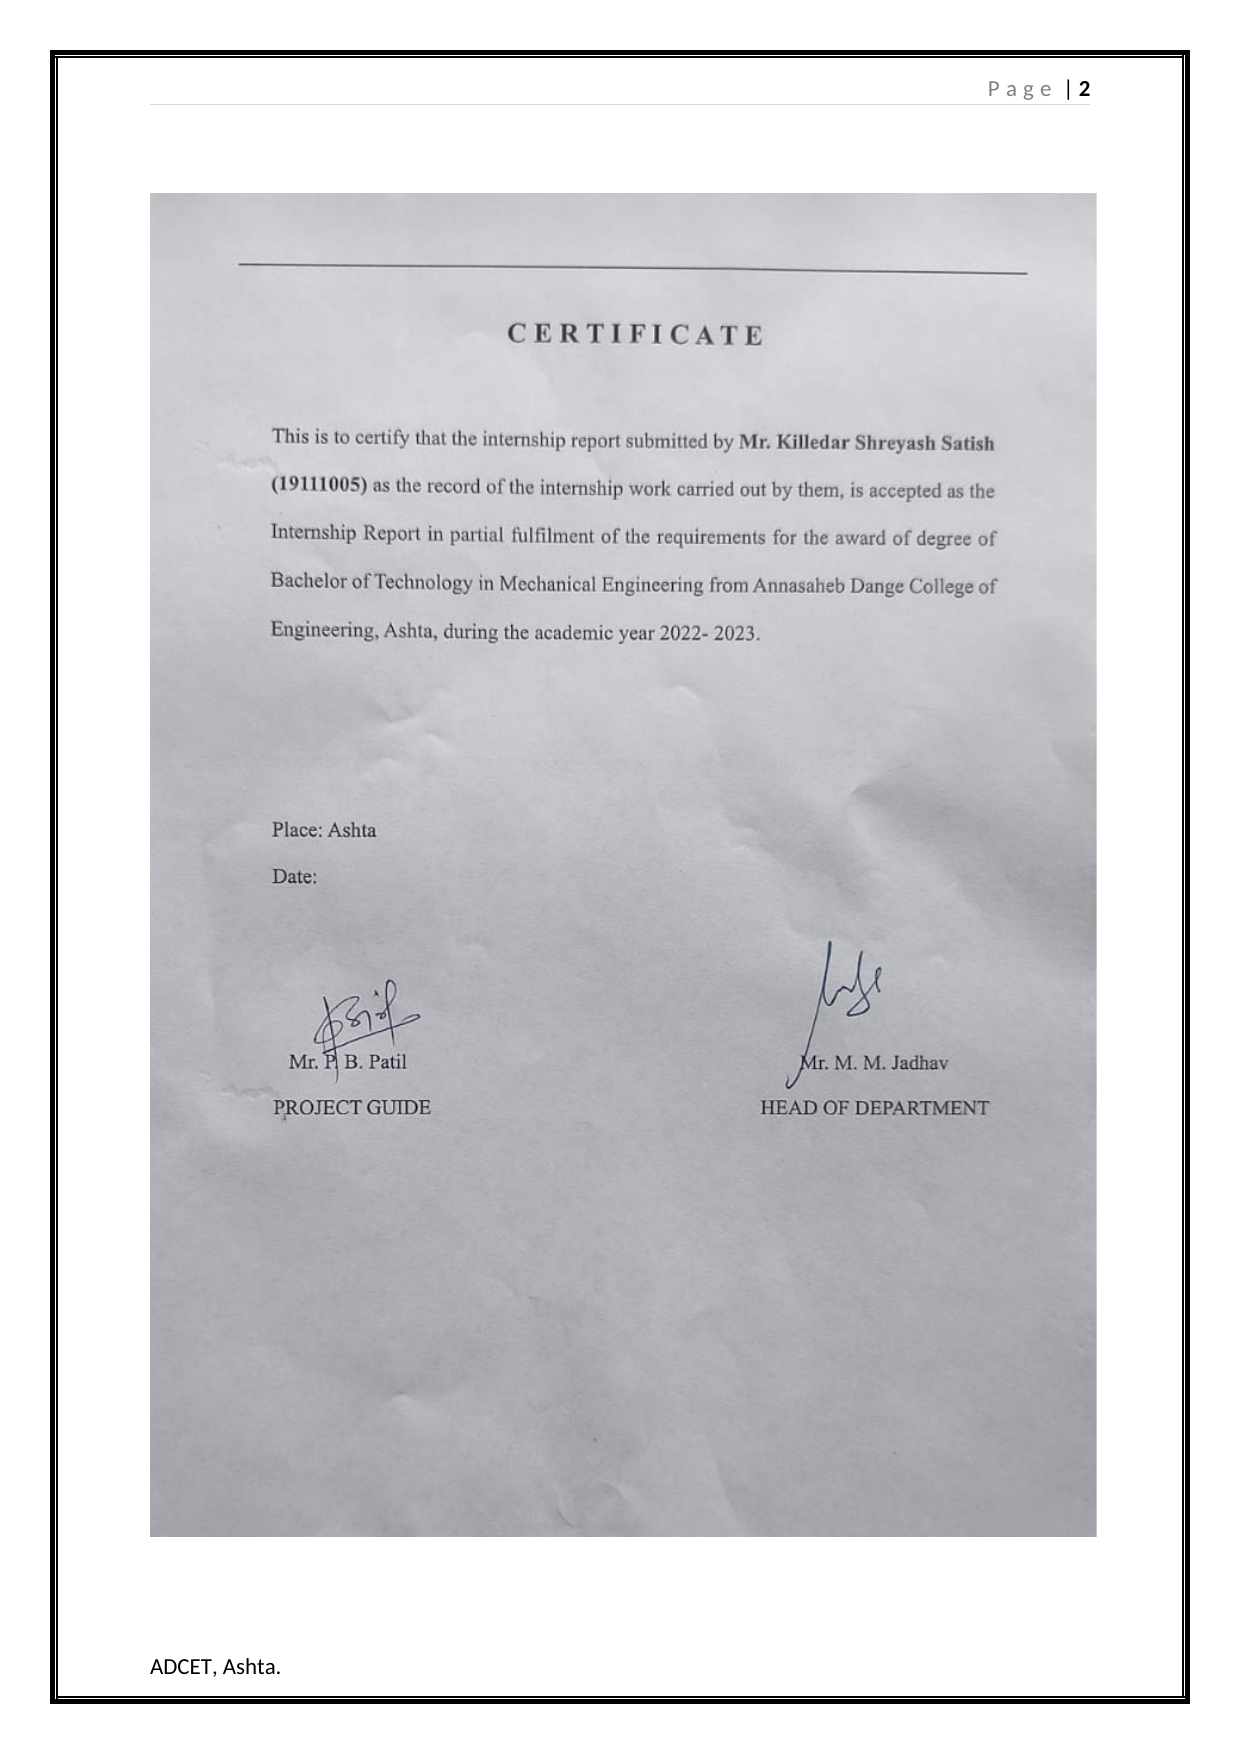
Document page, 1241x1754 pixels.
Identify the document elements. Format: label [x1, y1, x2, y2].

picture [150, 193, 1097, 1537]
